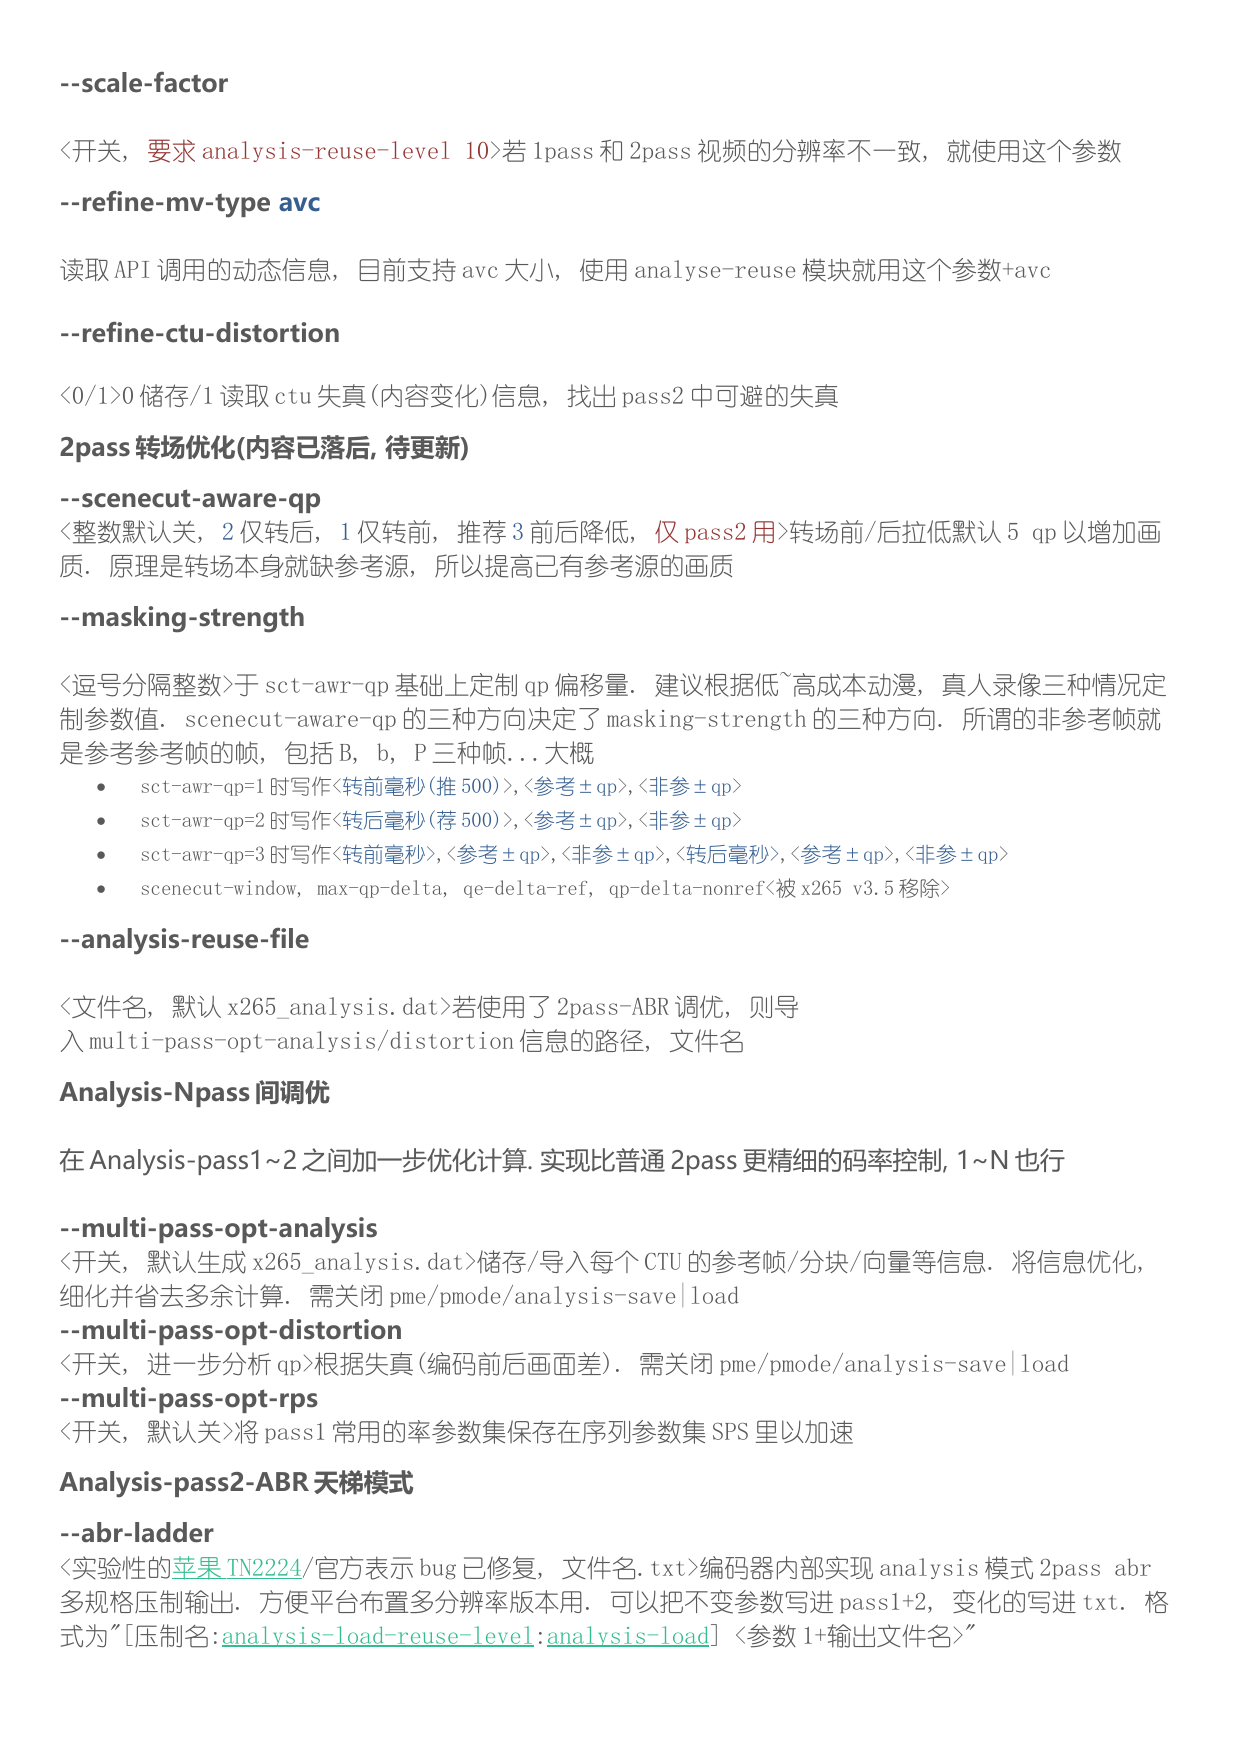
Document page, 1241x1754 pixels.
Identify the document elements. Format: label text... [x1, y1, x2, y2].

text --multi-pass-opt-distortion [59, 1312, 1181, 1346]
text <开关, 进一步分析qp>根据失真(编码前后画面差). 需关闭pme/pmode/analysis-save|load [59, 1346, 1181, 1380]
text --scale-factor [59, 65, 1181, 99]
text --abr-ladder [59, 1516, 1181, 1550]
text --refine-ctu-distortion [59, 315, 1181, 349]
text sct-awr-qp=1时写作<转前毫秒(推500)>,<参考±qp>,<非参±qp> [96, 769, 1181, 803]
text <开关, 默认关>将pass1常用的率参数集保存在序列参数集SPS里以加速 [59, 1414, 1181, 1448]
subtitle Analysis-pass2-ABR天梯模式 [59, 1465, 1181, 1499]
text <实验性的苹果TN2224/官方表示bug已修复, 文件名.txt>编码器内部实现analysis模式2pass abr多规格压制输出. 方便平台布置多分辨率版本用. 可以把不变参数写进pass1+2, 变化的写进txt. 格式为"[压制名:analysis-load-reuse-level:analysis-load] <参数1+输出文件名>" [59, 1550, 1181, 1652]
text 在Analysis-pass1~2之间加一步优化计算. 实现比普通2pass更精细的码率控制, 1~N也行 [59, 1142, 1181, 1176]
text sct-awr-qp=2时写作<转后毫秒(荐500)>,<参考±qp>,<非参±qp> [96, 803, 1181, 837]
text <开关, 默认生成x265_analysis.dat>储存/导入每个CTU的参考帧/分块/向量等信息. 将信息优化, 细化并省去多余计算. 需关闭pme/pmode/analysis-save|load [59, 1244, 1181, 1312]
text --refine-mv-type avc [59, 184, 1181, 218]
subtitle 2pass转场优化(内容已落后, 待更新) [59, 429, 1181, 463]
text --scenecut-aware-qp [59, 480, 1181, 514]
text sct-awr-qp=3时写作<转前毫秒>,<参考±qp>,<非参±qp>,<转后毫秒>,<参考±qp>,<非参±qp> [96, 837, 1181, 871]
text <逗号分隔整数>于sct-awr-qp基础上定制qp偏移量. 建议根据低~高成本动漫, 真人录像三种情况定制参数值. scenecut-aware-qp的三种方向决定了masking-strength的三种方向. 所谓的非参考帧就是参考参考帧的帧, 包括B, b, P三种帧...大概 [59, 667, 1181, 769]
text <整数默认关, 2仅转后, 1仅转前, 推荐3前后降低, 仅pass2用>转场前/后拉低默认5 qp以增加画质. 原理是转场本身就缺参考源, 所以提高已有参考源的画质 [59, 514, 1181, 582]
subtitle Analysis-Npass间调优 [59, 1074, 1181, 1108]
text --analysis-reuse-file [59, 922, 1181, 956]
text <开关, 要求analysis-reuse-level 10>若1pass和2pass视频的分辨率不一致, 就使用这个参数 [59, 133, 1181, 167]
text --masking-strength [59, 599, 1181, 633]
text <文件名, 默认x265_analysis.dat>若使用了2pass-ABR调优, 则导入multi-pass-opt-analysis/distortion信息的路径, 文件名 [59, 989, 1181, 1057]
text --multi-pass-opt-analysis [59, 1210, 1181, 1244]
text <0/1>0储存/1读取ctu失真(内容变化)信息, 找出pass2中可避的失真 [59, 378, 1181, 412]
text --multi-pass-opt-rps [59, 1380, 1181, 1414]
text scenecut-window, max-qp-delta, qe-delta-ref, qp-delta-nonref<被x265 v3.5移除> [96, 871, 1181, 905]
text 读取API调用的动态信息, 目前支持avc大小, 使用analyse-reuse模块就用这个参数+avc [59, 252, 1181, 286]
